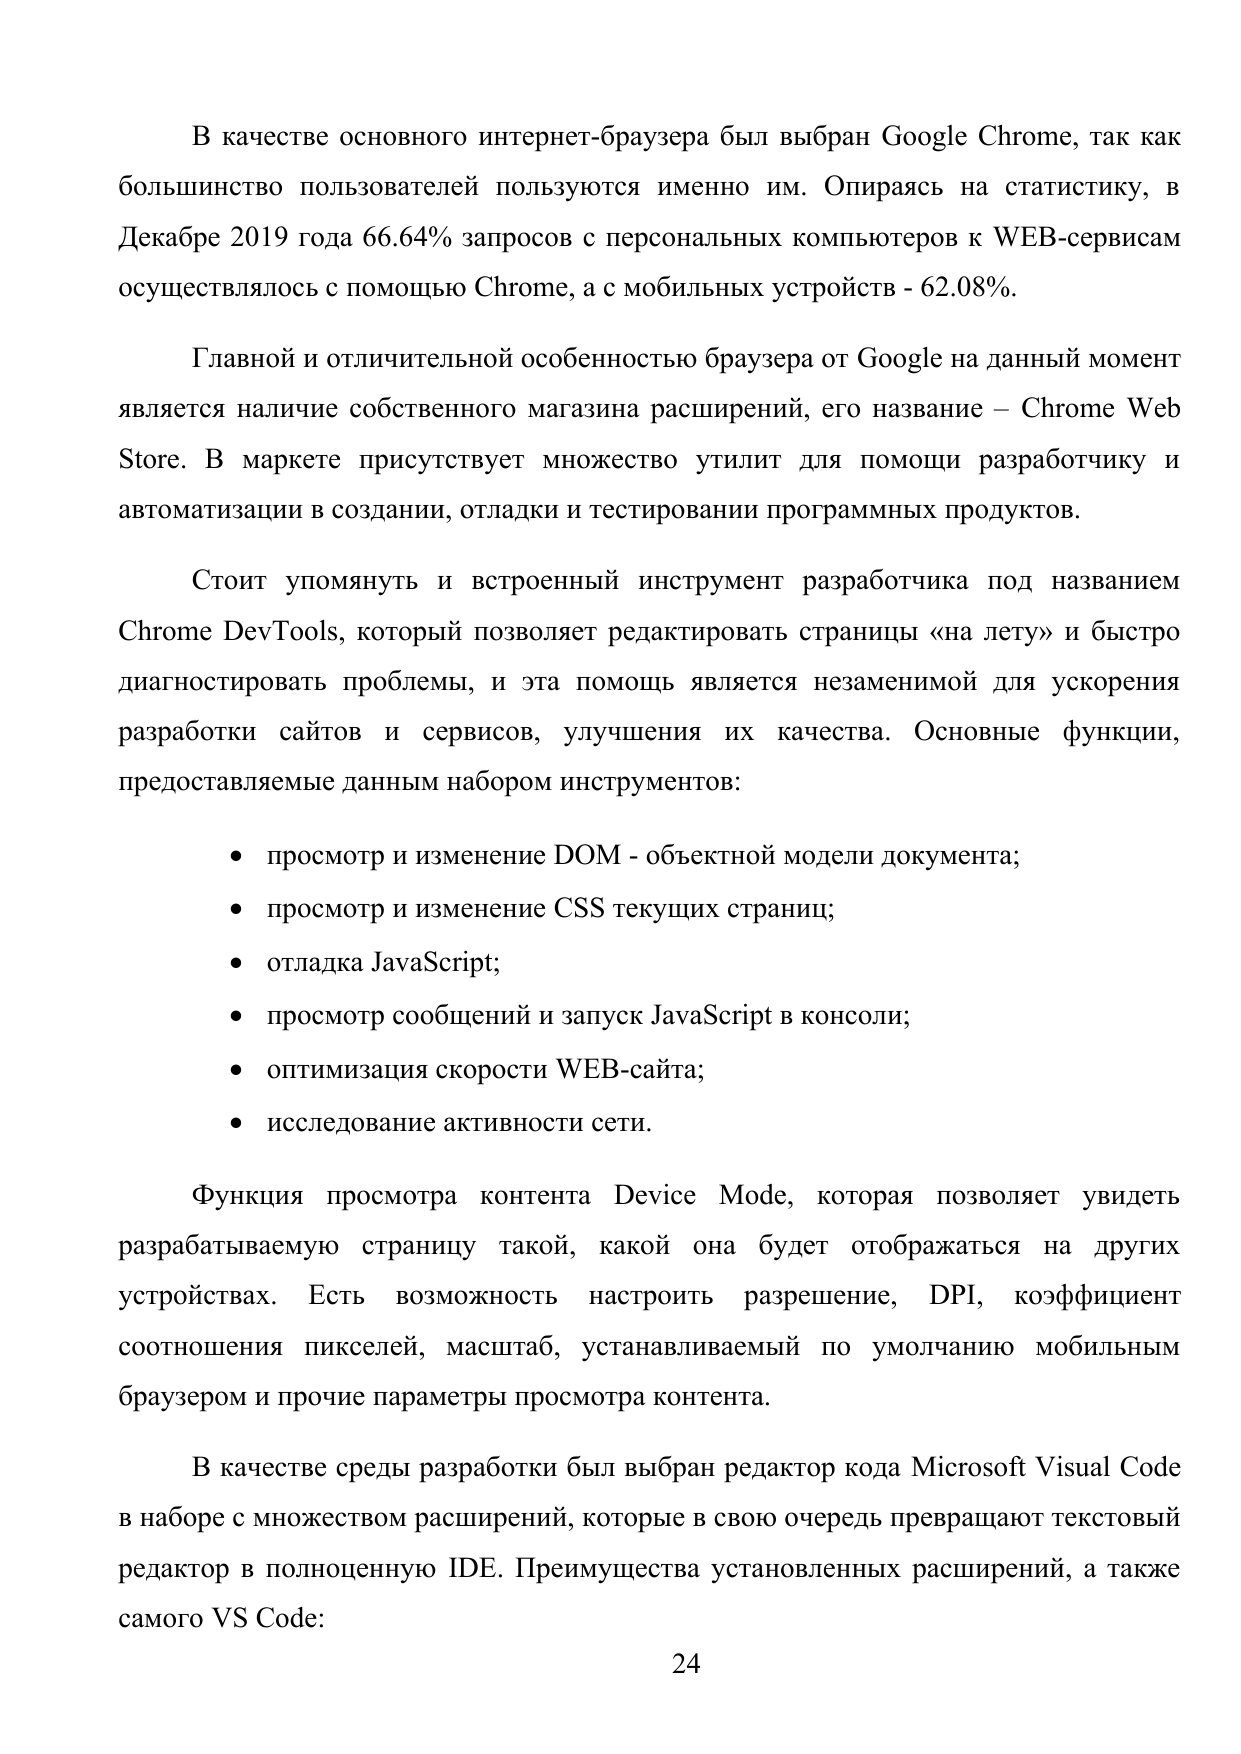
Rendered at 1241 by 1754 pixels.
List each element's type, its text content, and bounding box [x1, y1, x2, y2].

list просмотр и изменение CSS текущих страниц; [229, 888, 1181, 924]
text В качестве среды разработки был выбран редактор кода Microsoft Visual Code в наборе с множеством расширений, которые в свою очередь превращают текстовый редактор в полноценную IDE. Преимущества установленных расширений, а также самого VS Code: [118, 1449, 1181, 1634]
text Стоит упомянуть и встроенный инструмент разработчика под названием Chrome DevTools, который позволяет редактировать страницы «на лету» и быстро диагностировать проблемы, и эта помощь является незаменимой для ускорения разработки сайтов и сервисов, улучшения их качества. Основные функции, предоставляемые данным набором инструментов: [118, 562, 1181, 797]
text Функция просмотра контента Device Mode, которая позволяет увидеть разрабатываемую страницу такой, какой она будет отображаться на других устройствах. Есть возможность настроить разрешение, DPI, коэффициент соотношения пикселей, масштаб, устанавливаемый по умолчанию мобильным браузером и прочие параметры просмотра контента. [118, 1177, 1181, 1412]
list отладка JavaScript; [229, 942, 1181, 977]
list просмотр и изменение DOM - объектной модели документа; [229, 835, 1181, 870]
list просмотр сообщений и запуск JavaScript в консоли; [229, 995, 1181, 1031]
text В качестве основного интернет-браузера был выбран Google Chrome, так как большинство пользователей пользуются именно им. Опираясь на статистику, в Декабре 2019 года 66.64% запросов c персональных компьютеров к WEB-сервисам осуществлялось с помощью Chrome, а с мобильных устройств - 62.08%. [118, 118, 1181, 303]
list исследование активности сети. [229, 1102, 1181, 1138]
list оптимизация скорости WEB-сайта; [229, 1049, 1181, 1084]
text Главной и отличительной особенностью браузера от Google на данный момент является наличие собственного магазина расширений, его название – Chrome Web Store. В маркете присутствует множество утилит для помощи разработчику и автоматизации в создании, отладки и тестировании программных продуктов. [118, 340, 1181, 525]
